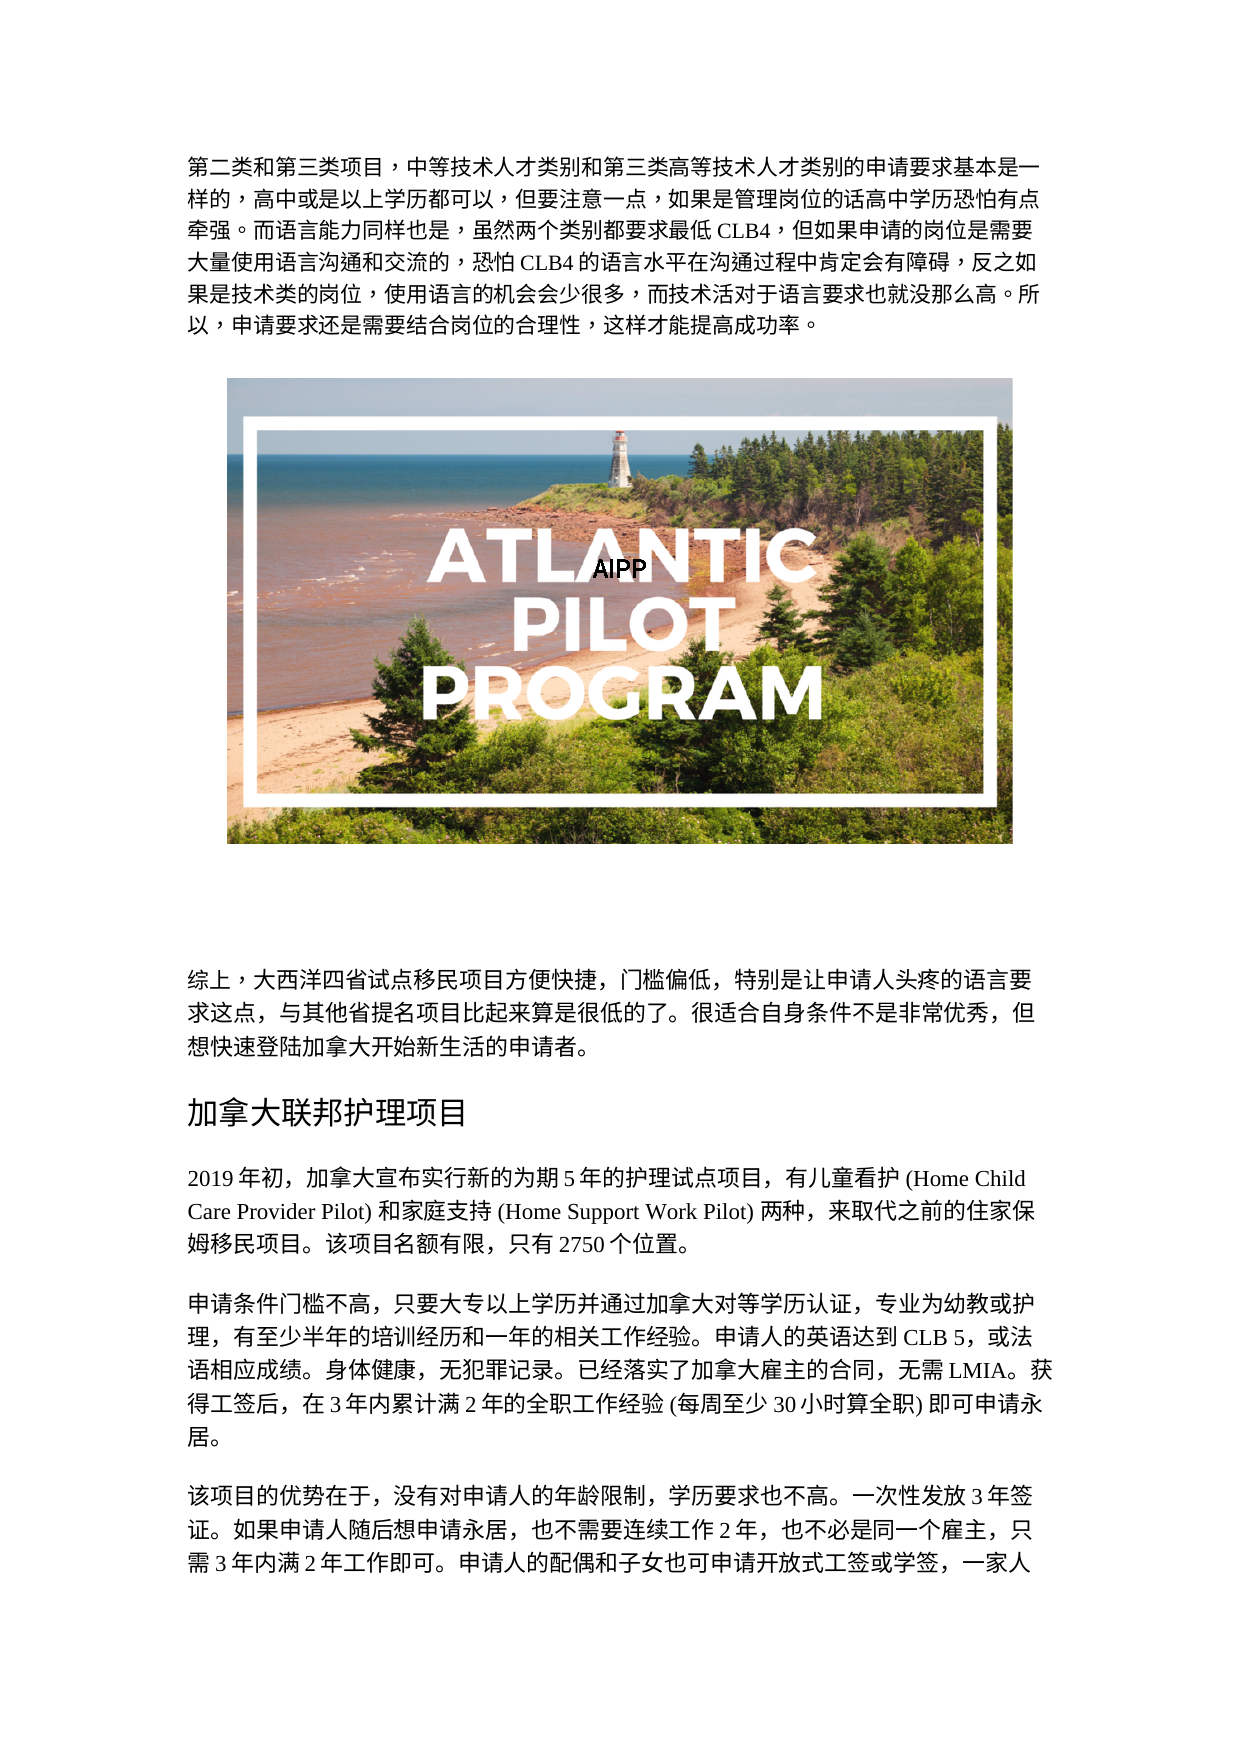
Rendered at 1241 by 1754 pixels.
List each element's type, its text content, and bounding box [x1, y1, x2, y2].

text 第二类和第三类项目，中等技术人才类别和第三类高等技术人才类别的申请要求基本是一样的，高中或是以上学历都可以，但要注意一点，如果是管理岗位的话高中学历恐怕有点牵强。而语言能力同样也是，虽然两个类别都要求最低CLB4，但如果申请的岗位是需要大量使用语言沟通和交流的，恐怕CLB4的语言水平在沟通过程中肯定会有障碍，反之如果是技术类的岗位，使用语言的机会会少很多，而技术活对于语言要求也就没那么高。所以，申请要求还是需要结合岗位的合理性，这样才能提高成功率。 [187, 150, 1053, 340]
picture [227, 378, 1013, 844]
text 申请条件门槛不高，只要大专以上学历并通过加拿大对等学历认证，专业为幼教或护理，有至少半年的培训经历和一年的相关工作经验。申请人的英语达到 CLB 5，或法语相应成绩。身体健康，无犯罪记录。已经落实了加拿大雇主的合同，无需LMIA。获得工签后，在3年内累计满2年的全职工作经验 (每周至少30小时算全职) 即可申请永居。 [187, 1286, 1053, 1452]
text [187, 1478, 1053, 1578]
text 2019年初，加拿大宣布实行新的为期5年的护理试点项目，有儿童看护 (Home Child Care Provider Pilot) 和家庭支持 (Home Support Work Pilot) 两种，来取代之前的住家保姆移民项目。该项目名额有限，只有2750个位置。 [187, 1160, 1053, 1259]
text 综上，大西洋四省试点移民项目方便快捷，门槛偏低，特别是让申请人头疼的语言要求这点，与其他省提名项目比起来算是很低的了。很适合自身条件不是非常优秀，但想快速登陆加拿大开始新生活的申请者。 [187, 962, 1053, 1062]
text 加拿大联邦护理项目 [187, 1088, 1053, 1133]
